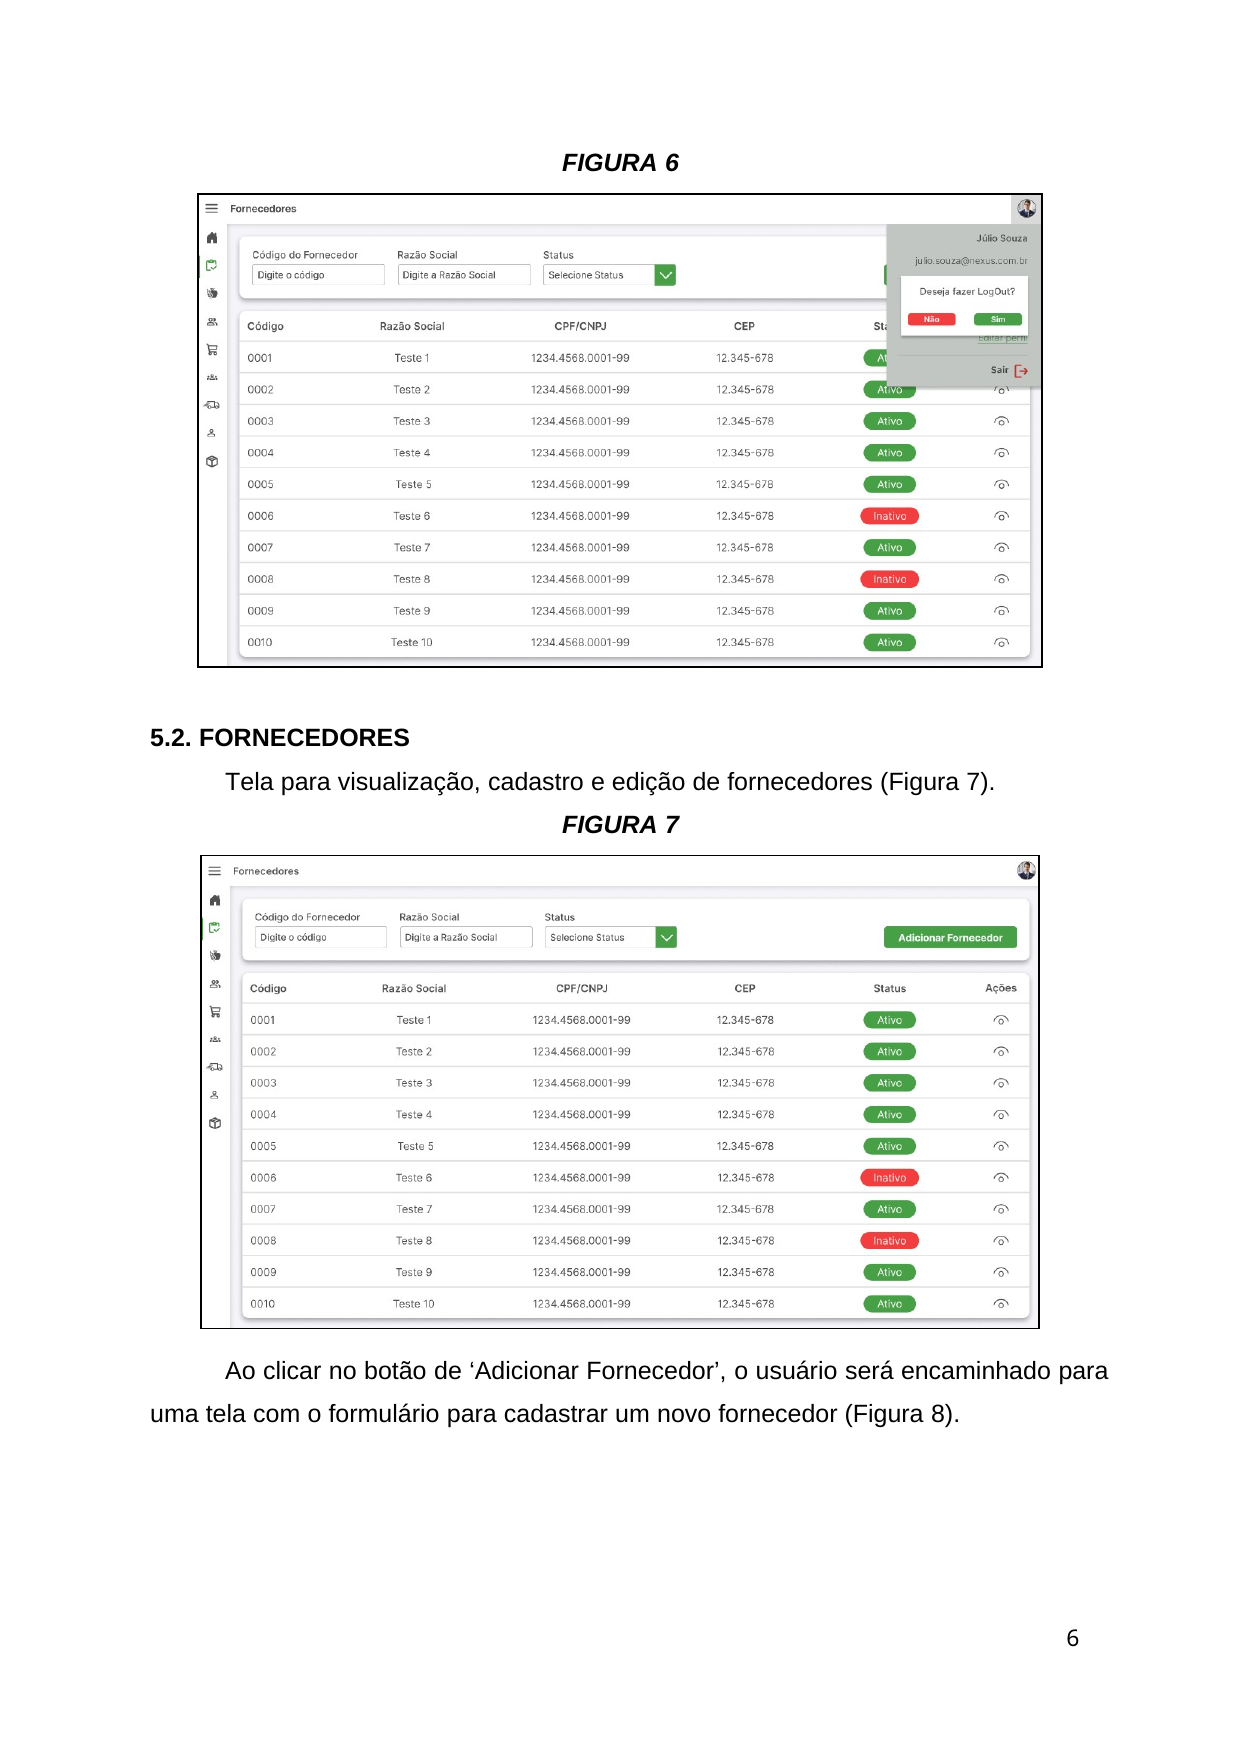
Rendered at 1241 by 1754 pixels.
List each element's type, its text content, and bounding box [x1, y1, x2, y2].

subtitle FORNECEDORES [150, 723, 1109, 752]
subtitle FIGURA 7 [195, 810, 1046, 838]
text Tela para visualização, cadastro e edição de fornecedores (Figura 7). [225, 766, 1109, 795]
picture [202, 856, 1038, 863]
text Ao clicar no botão de ‘Adicionar Fornecedor’, o usuário será encaminhado para uma tela com o formulário para cadastrar um novo fornecedor (Figura 8). [150, 863, 1109, 1428]
subtitle FIGURA 6 [195, 148, 1046, 177]
picture [199, 195, 1041, 666]
